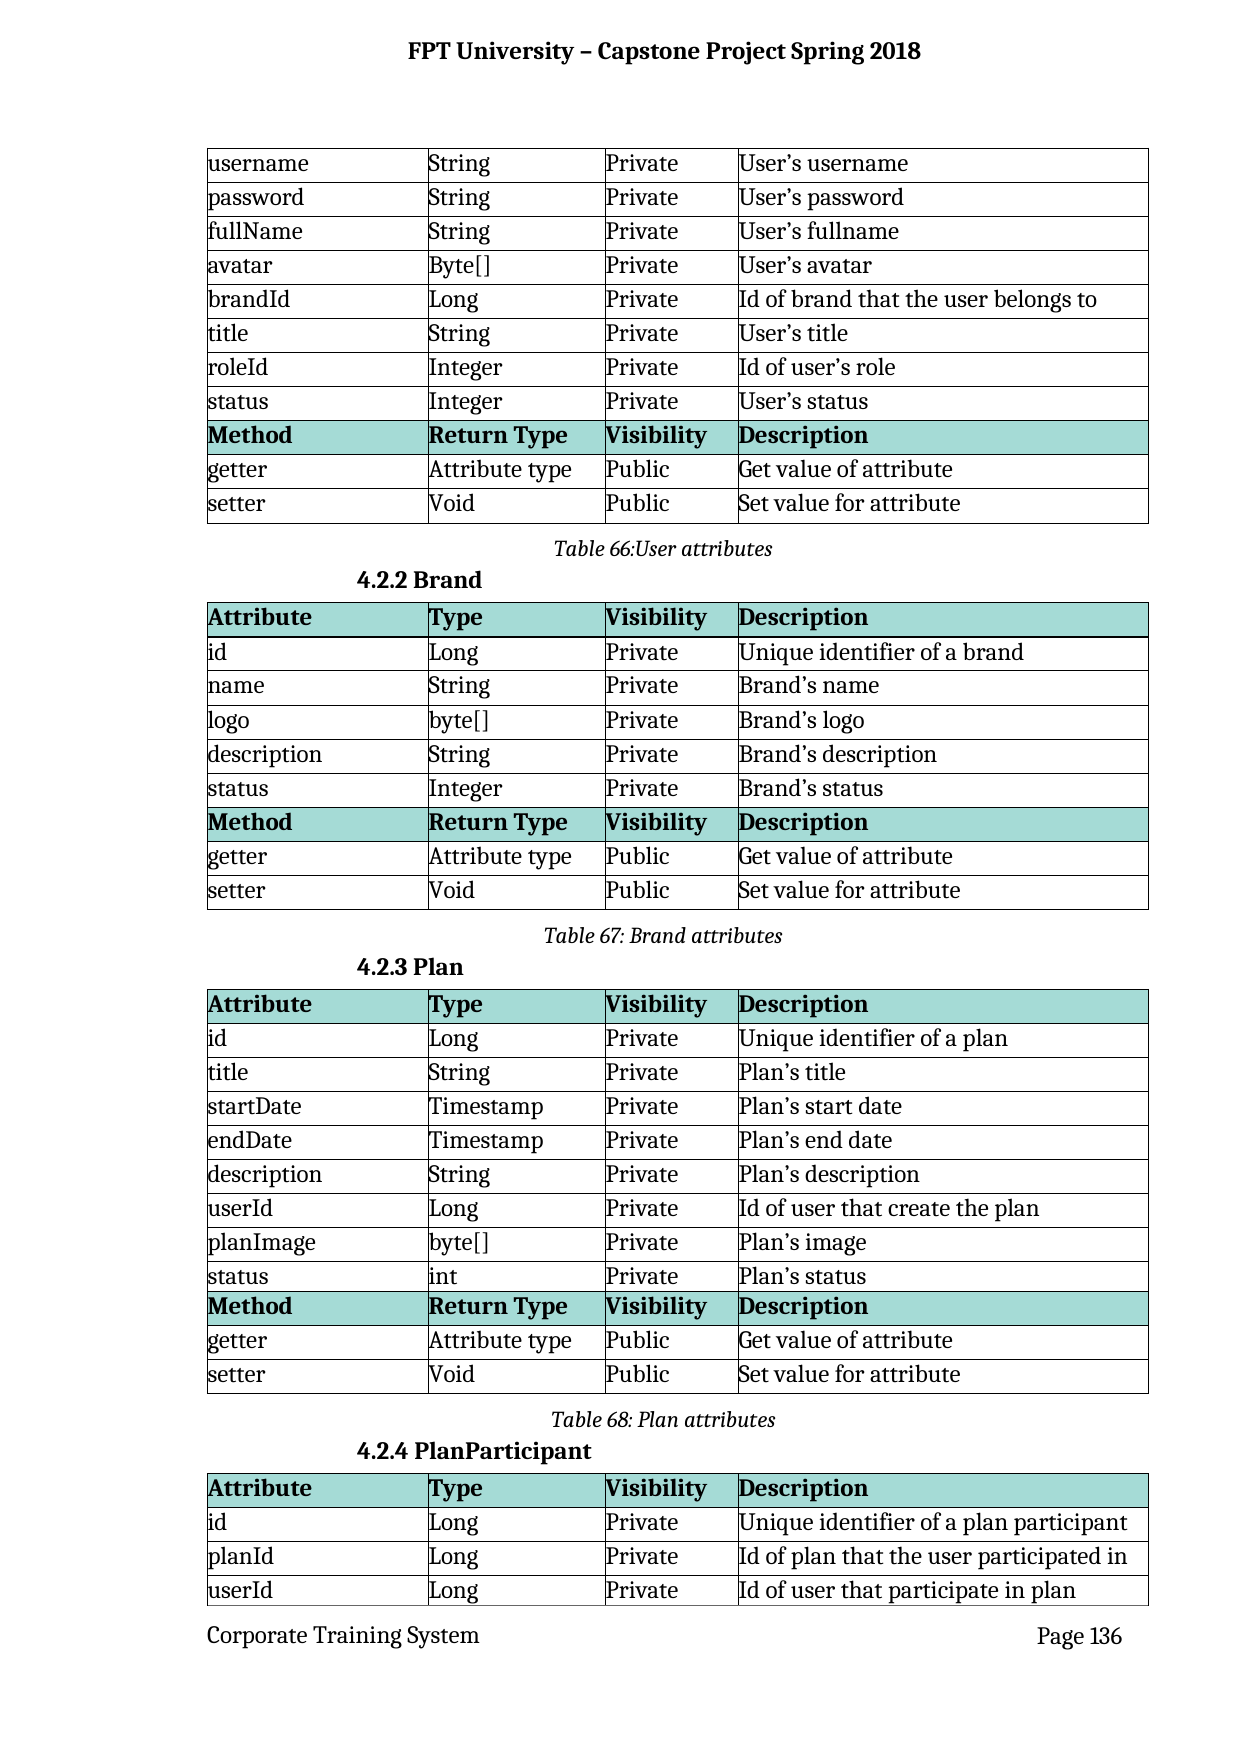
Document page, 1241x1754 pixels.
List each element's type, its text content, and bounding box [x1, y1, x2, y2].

table_cell Method [208, 1292, 428, 1325]
table_cell planImage [208, 1228, 428, 1261]
table_cell Private [606, 1508, 738, 1541]
table_cell Private [606, 183, 738, 216]
table_cell Private [606, 1092, 738, 1125]
table_cell getter [208, 455, 428, 488]
table_cell Timestamp [429, 1126, 605, 1159]
table_cell Unique identifier of a brand [739, 638, 1148, 670]
table_cell Private [606, 1126, 738, 1159]
table_header Type [429, 990, 605, 1023]
table_cell Private [606, 671, 738, 704]
table_cell Set value for attribute [739, 1360, 1148, 1393]
table_cell String [429, 1058, 605, 1091]
table_cell status [208, 387, 428, 420]
table_cell Private [606, 149, 738, 182]
table_cell userId [208, 1194, 428, 1227]
table_cell id [208, 1024, 428, 1057]
table_cell Plan’s image [739, 1228, 1148, 1261]
table_cell Private [606, 319, 738, 352]
table_cell Integer [429, 353, 605, 386]
table_cell name [208, 671, 428, 704]
table_cell Brand’s status [739, 774, 1148, 807]
table_cell User’s fullname [739, 217, 1148, 250]
table_cell setter [208, 876, 428, 909]
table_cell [739, 1576, 1148, 1605]
table_cell Private [606, 774, 738, 807]
table_header Description [739, 1474, 1148, 1507]
table_cell Void [429, 876, 605, 909]
table_cell Private [606, 1058, 738, 1091]
table_cell status [208, 1262, 428, 1291]
table_cell roleId [208, 353, 428, 386]
table_cell Method [208, 808, 428, 841]
table_cell Integer [429, 774, 605, 807]
table_cell Public [606, 842, 738, 875]
table_cell Void [429, 1360, 605, 1393]
table_cell String [429, 740, 605, 773]
table_cell Long [429, 638, 605, 670]
table_cell Brand’s logo [739, 706, 1148, 738]
subtitle 4.2.4 PlanParticipant [357, 1437, 1124, 1466]
table_cell status [208, 774, 428, 807]
table_header Attribute [208, 1474, 428, 1507]
table_cell Method [208, 421, 428, 454]
table_cell String [429, 1160, 605, 1193]
table_cell Private [606, 1262, 738, 1291]
table_cell endDate [208, 1126, 428, 1159]
table_cell startDate [208, 1092, 428, 1125]
table_cell password [208, 183, 428, 216]
table_cell Private [606, 1160, 738, 1193]
table_cell Private [606, 1542, 738, 1575]
table_cell Unique identifier of a plan [739, 1024, 1148, 1057]
subtitle 4.2.3 Plan [357, 953, 1124, 981]
table_cell Get value of attribute [739, 455, 1148, 488]
table_cell id [208, 638, 428, 670]
table_header Visibility [606, 603, 738, 636]
table_cell Private [606, 387, 738, 420]
table_cell User’s title [739, 319, 1148, 352]
table_cell description [208, 740, 428, 773]
list Table : Plan attributes [207, 1407, 1122, 1433]
table_cell User’s status [739, 387, 1148, 420]
table_cell Public [606, 1360, 738, 1393]
table_cell Description [739, 1292, 1148, 1325]
table_cell Plan’s description [739, 1160, 1148, 1193]
table_cell Id of brand that the user belongs to [739, 285, 1148, 318]
table_cell int [429, 1262, 605, 1291]
table_cell getter [208, 842, 428, 875]
table_cell Unique identifier of a plan participant [739, 1508, 1148, 1541]
table_cell Long [429, 1194, 605, 1227]
table_cell Brand’s description [739, 740, 1148, 773]
table_cell Long [429, 1542, 605, 1575]
table_cell Private [606, 1024, 738, 1057]
table_cell Plan’s status [739, 1262, 1148, 1291]
table_header Attribute [208, 990, 428, 1023]
table_cell Public [606, 1326, 738, 1359]
table_cell Private [606, 251, 738, 284]
table_header Description [739, 990, 1148, 1023]
table_cell Integer [429, 387, 605, 420]
table_cell title [208, 319, 428, 352]
table_cell Private [606, 217, 738, 250]
table_cell String [429, 183, 605, 216]
table_cell Private [606, 1194, 738, 1227]
list Table : Brand attributes [207, 922, 1122, 949]
table_cell getter [208, 1326, 428, 1359]
table_cell Public [606, 489, 738, 522]
table_cell Description [739, 421, 1148, 454]
table_cell Private [606, 1576, 738, 1605]
table_header Type [429, 1474, 605, 1507]
table_cell Set value for attribute [739, 489, 1148, 522]
table_cell Id of user’s role [739, 353, 1148, 386]
table_cell String [429, 149, 605, 182]
table_cell title [208, 1058, 428, 1091]
table_cell byte[] [429, 1228, 605, 1261]
table_cell Plan’s start date [739, 1092, 1148, 1125]
table_cell fullName [208, 217, 428, 250]
table_cell Public [606, 455, 738, 488]
table_cell Long [429, 1576, 605, 1605]
table_cell Visibility [606, 1292, 738, 1325]
table_header Visibility [606, 990, 738, 1023]
table_cell User’s password [739, 183, 1148, 216]
table_cell Private [606, 706, 738, 738]
table_cell id [208, 1508, 428, 1541]
table_cell userId [208, 1576, 428, 1605]
table_cell Return Type [429, 808, 605, 841]
table_cell Void [429, 489, 605, 522]
table_cell String [429, 217, 605, 250]
table_cell Attribute type [429, 455, 605, 488]
table_cell Private [606, 285, 738, 318]
table_cell Private [606, 638, 738, 670]
table_cell Return Type [429, 1292, 605, 1325]
subtitle 4.2.2 Brand [357, 566, 1124, 595]
table_header Attribute [208, 603, 428, 636]
table_header Visibility [606, 1474, 738, 1507]
table_cell Attribute type [429, 1326, 605, 1359]
table_cell User’s avatar [739, 251, 1148, 284]
table_cell Get value of attribute [739, 842, 1148, 875]
table_cell Long [429, 1024, 605, 1057]
table_cell description [208, 1160, 428, 1193]
table_cell Brand’s name [739, 671, 1148, 704]
table_cell String [429, 319, 605, 352]
table_cell Plan’s title [739, 1058, 1148, 1091]
table_cell brandId [208, 285, 428, 318]
table_cell Plan’s end date [739, 1126, 1148, 1159]
table_cell Public [606, 876, 738, 909]
table_cell Private [606, 353, 738, 386]
table_cell Id of user that create the plan [739, 1194, 1148, 1227]
table_cell setter [208, 489, 428, 522]
table_cell Private [606, 1228, 738, 1261]
table_header Type [429, 603, 605, 636]
table_cell Private [606, 740, 738, 773]
table_cell planId [208, 1542, 428, 1575]
table_cell Long [429, 1508, 605, 1541]
table_cell User’s username [739, 149, 1148, 182]
table_cell Set value for attribute [739, 876, 1148, 909]
table_cell username [208, 149, 428, 182]
table_cell Return Type [429, 421, 605, 454]
table_header Description [739, 603, 1148, 636]
table_cell Timestamp [429, 1092, 605, 1125]
table_cell avatar [208, 251, 428, 284]
table_cell byte[] [429, 706, 605, 738]
table_cell Description [739, 808, 1148, 841]
table_cell logo [208, 706, 428, 738]
table_cell String [429, 671, 605, 704]
table_cell Byte[] [429, 251, 605, 284]
table_cell Id of plan that the user participated in [739, 1542, 1148, 1575]
table_cell Visibility [606, 808, 738, 841]
list Table :User attributes [207, 536, 1122, 562]
table_cell setter [208, 1360, 428, 1393]
table_cell Visibility [606, 421, 738, 454]
table_cell Get value of attribute [739, 1326, 1148, 1359]
table_cell Long [429, 285, 605, 318]
table_cell Attribute type [429, 842, 605, 875]
